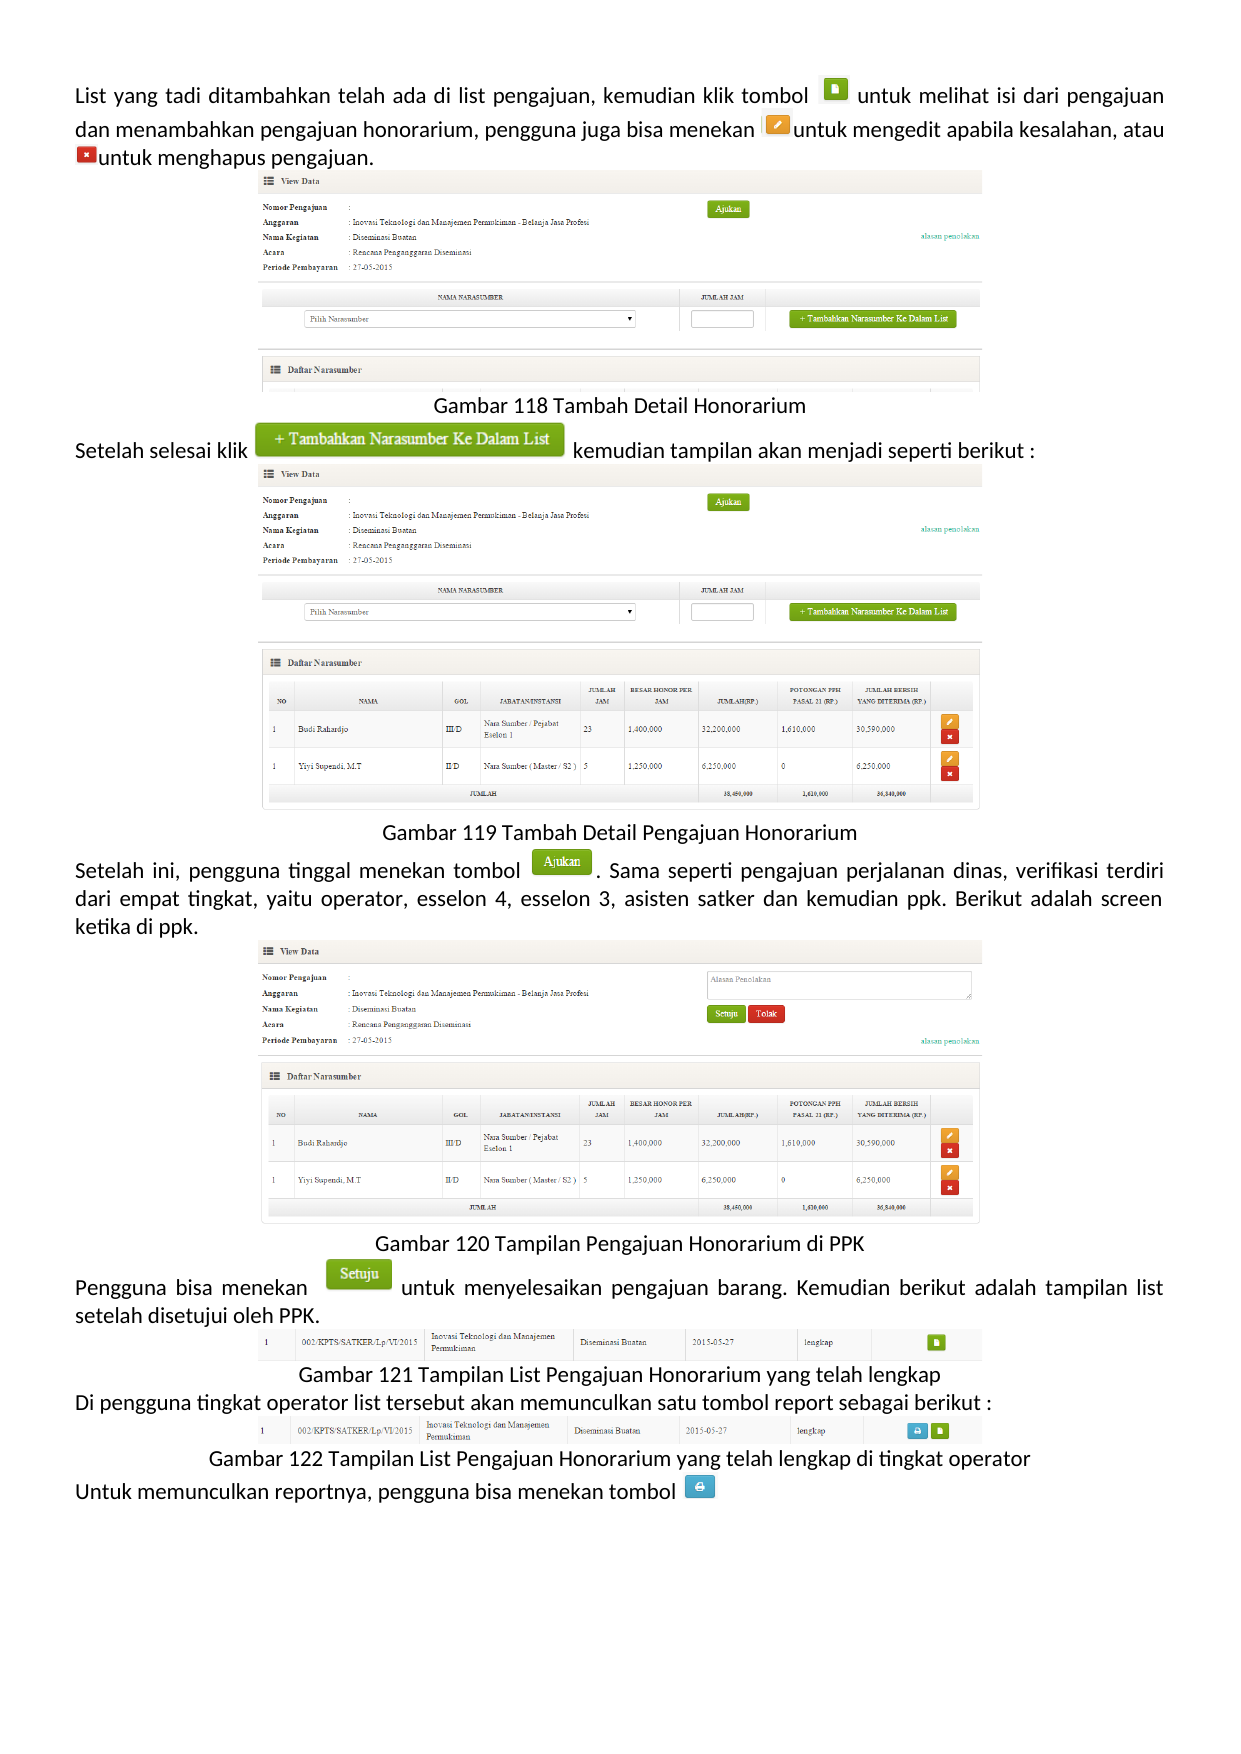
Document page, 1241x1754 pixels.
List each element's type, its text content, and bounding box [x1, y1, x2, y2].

text Di pengguna tingkat operator list tersebut akan memunculkan satu tombol report sebagai berikut : [75, 1388, 1165, 1416]
picture [258, 170, 983, 392]
text Gambar 119 Tambah Detail Pengajuan Honorarium [75, 818, 1165, 846]
picture [253, 419, 568, 459]
picture [818, 75, 850, 104]
text Gambar 122 Tampilan List Pengajuan Honorarium yang telah lengkap di tingkat operator [75, 1444, 1165, 1472]
text List yang tadi ditambahkan telah ada di list pengajuan, kemudian klik tombol untuk melihat isi dari pengajuan dan menambahkan pengajuan honorarium, pengguna juga bisa menekan untuk mengedit apabila kesalahan, atau untuk menghapus pengajuan. [75, 75, 1165, 171]
text Setelah ini, pengguna tinggal menekan tombol . Sama seperti pengajuan perjalanan dinas, verifikasi terdiri dari empat tingkat, yaitu operator, esselon 4, esselon 3, asisten satker dan kemudian ppk. Berikut adalah screen ketika di ppk. [75, 846, 1165, 940]
picture [75, 144, 98, 165]
picture [322, 1257, 392, 1296]
picture [258, 940, 983, 1230]
picture [529, 845, 596, 879]
text Gambar 121 Tampilan List Pengajuan Honorarium yang telah lengkap [75, 1360, 1165, 1388]
text Gambar 120 Tampilan Pengajuan Honorarium di PPK [75, 1229, 1165, 1257]
picture [761, 108, 793, 137]
text Gambar 118 Tambah Detail Honorarium [75, 391, 1165, 419]
picture [258, 464, 983, 818]
picture [682, 1472, 719, 1499]
picture [258, 1416, 983, 1444]
text Pengguna bisa menekan untuk menyelesaikan pengajuan barang. Kemudian berikut adalah tampilan list setelah disetujui oleh PPK. [75, 1257, 1165, 1329]
picture [258, 1329, 983, 1361]
text Untuk memunculkan reportnya, pengguna bisa menekan tombol [75, 1472, 1165, 1505]
